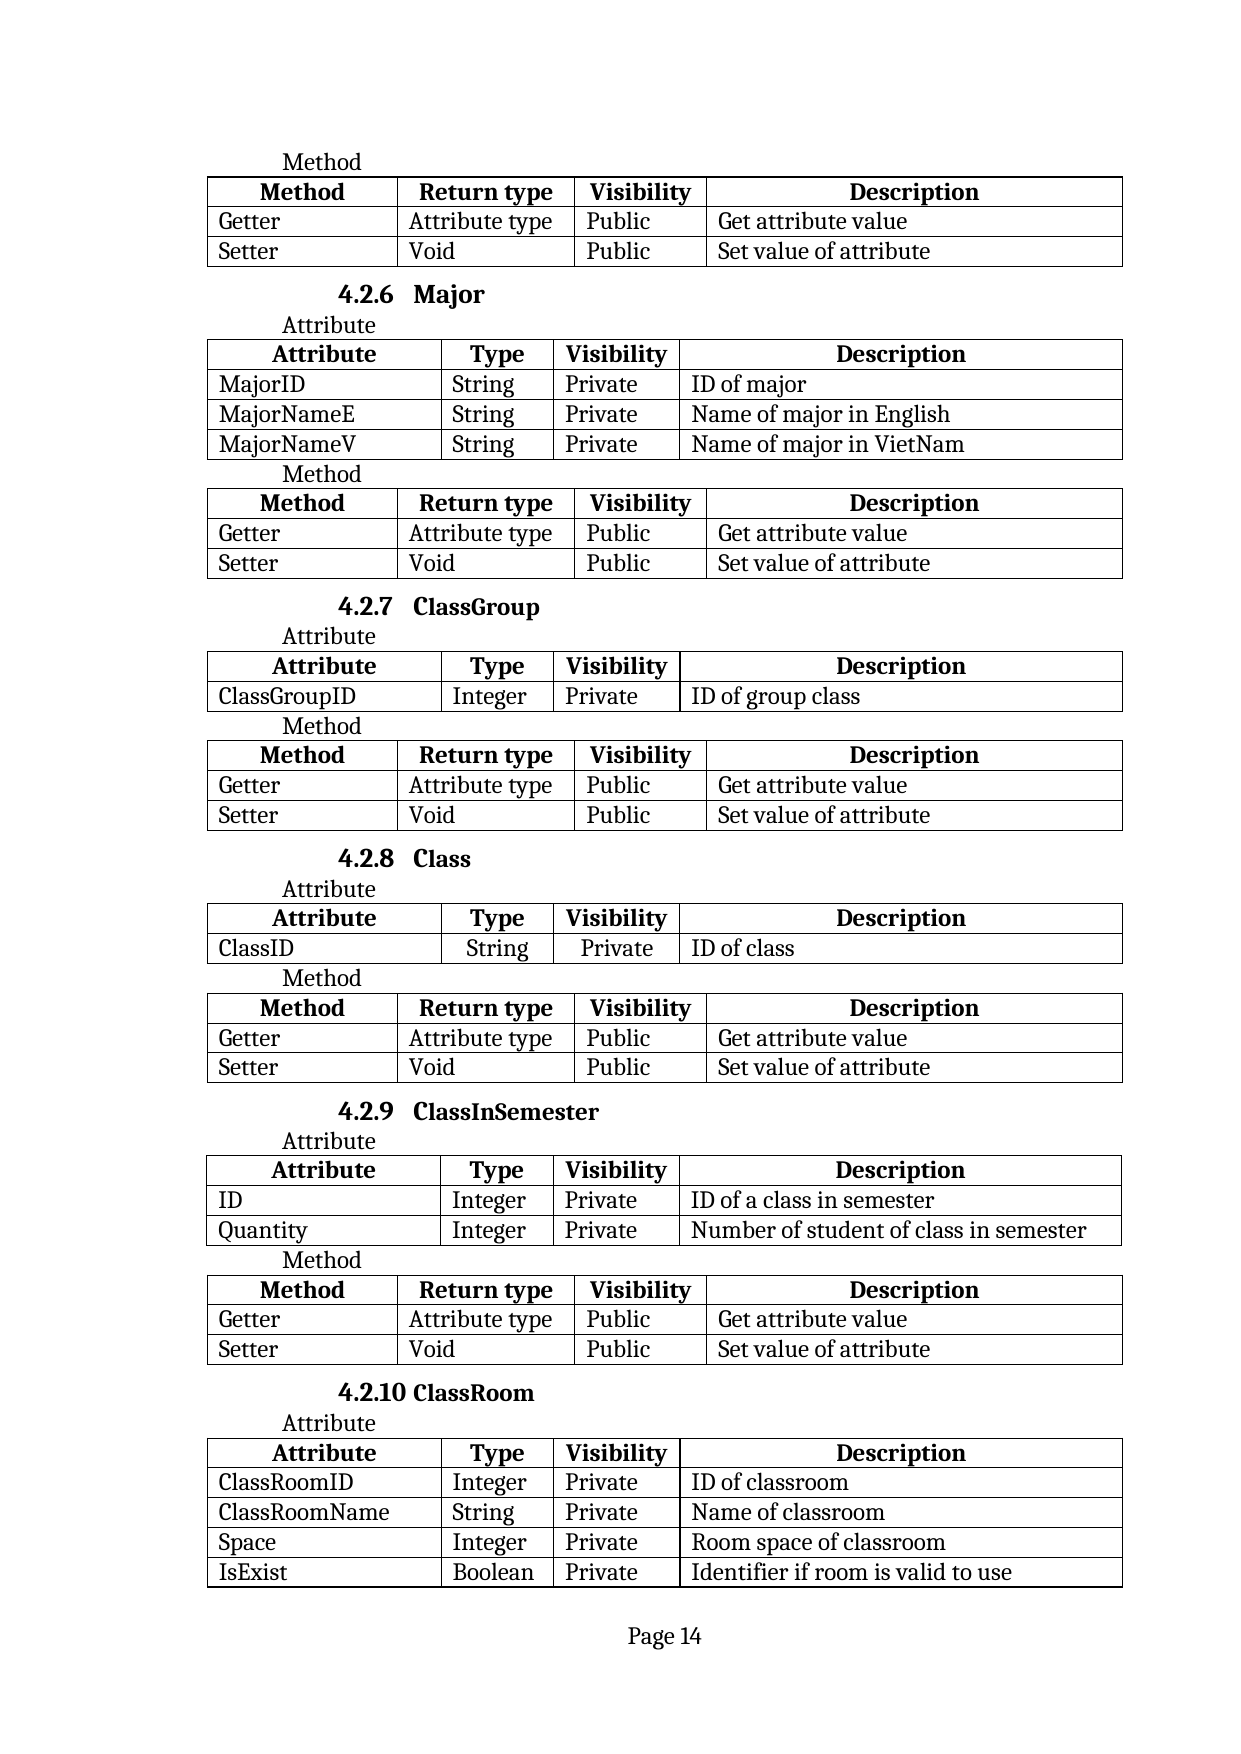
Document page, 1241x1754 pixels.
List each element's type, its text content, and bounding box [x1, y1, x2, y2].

table_cell Integer [442, 1468, 553, 1497]
table_cell Integer [441, 1186, 553, 1215]
table_header Visibility [554, 652, 679, 681]
table_cell Set value of attribute [707, 1053, 1122, 1082]
table_cell Getter [208, 1305, 397, 1334]
table_cell Attribute type [398, 771, 574, 800]
table_cell ID of class [680, 934, 1122, 963]
table_cell ID of group class [681, 682, 1122, 711]
table_cell Identifier if room is valid to use [681, 1558, 1122, 1586]
table_cell Quantity [207, 1216, 440, 1245]
table_cell Integer [442, 682, 553, 711]
table_cell Private [554, 430, 679, 458]
table_cell Name of major in English [680, 400, 1122, 429]
text Attribute [207, 874, 1122, 903]
table_header Visibility [554, 1439, 679, 1467]
table_header Description [707, 994, 1122, 1022]
table_cell String [442, 400, 553, 429]
subtitle Class [338, 843, 1122, 874]
table_cell Name of major in VietNam [680, 430, 1122, 458]
table_cell Set value of attribute [707, 801, 1122, 830]
table_cell Name of classroom [681, 1498, 1122, 1527]
table_header Method [208, 178, 397, 206]
table_header Description [680, 1156, 1121, 1185]
table_header Visibility [554, 904, 679, 933]
table_header Description [680, 340, 1122, 369]
table_header Attribute [208, 1439, 441, 1467]
table_cell Setter [208, 1335, 397, 1364]
table_cell Void [398, 1335, 574, 1364]
table_header Visibility [575, 994, 706, 1022]
table_cell ID of a class in semester [680, 1186, 1121, 1215]
table_cell Get attribute value [707, 519, 1122, 548]
table_header Type [441, 1156, 553, 1185]
table_cell Void [398, 549, 574, 578]
table_header Method [208, 994, 397, 1022]
table_cell MajorID [208, 370, 441, 399]
table_cell Private [554, 934, 679, 963]
table_header Description [707, 489, 1122, 518]
table_cell Get attribute value [707, 1305, 1122, 1334]
table_header Visibility [575, 178, 706, 206]
table_cell Integer [441, 1216, 553, 1245]
table_cell Set value of attribute [707, 1335, 1122, 1364]
table_cell Private [554, 1558, 679, 1586]
table_header Return type [398, 994, 574, 1022]
text Method [207, 964, 1122, 993]
table_header Return type [398, 178, 574, 206]
table_cell Integer [442, 1528, 553, 1557]
table_cell Private [554, 1216, 679, 1245]
table_cell Public [575, 801, 706, 830]
table_cell Public [575, 1053, 706, 1082]
table_cell ClassRoomID [208, 1468, 441, 1497]
table_cell Set value of attribute [707, 237, 1122, 266]
table_cell String [442, 430, 553, 458]
text Method [207, 712, 1122, 740]
table_cell Private [554, 1528, 679, 1557]
table_header Type [442, 904, 553, 933]
subtitle ClassGroup [338, 591, 1122, 622]
table_cell Private [554, 1186, 679, 1215]
table_header Type [442, 340, 553, 369]
table_header Attribute [208, 904, 441, 933]
table_cell Getter [208, 207, 397, 236]
table_header Type [442, 1439, 553, 1467]
table_cell Private [554, 1468, 679, 1497]
table_cell Void [398, 237, 574, 266]
table_header Return type [398, 1276, 574, 1304]
table_cell Get attribute value [707, 771, 1122, 800]
text Attribute [207, 622, 1122, 651]
table_cell String [442, 370, 553, 399]
table_cell Public [575, 207, 706, 236]
table_cell Setter [208, 1053, 397, 1082]
table_header Return type [398, 741, 574, 770]
table_cell Setter [208, 237, 397, 266]
table_header Description [707, 1276, 1122, 1304]
table_cell Get attribute value [707, 1024, 1122, 1052]
table_header Description [681, 1439, 1122, 1467]
table_header Description [707, 178, 1122, 206]
table_cell Attribute type [398, 519, 574, 548]
table_header Visibility [575, 741, 706, 770]
subtitle ClassInSemester [338, 1096, 1122, 1127]
table_cell Space [208, 1528, 441, 1557]
table_cell Public [575, 771, 706, 800]
table_header Visibility [575, 1276, 706, 1304]
table_cell Setter [208, 801, 397, 830]
table_header Method [208, 1276, 397, 1304]
table_header Attribute [208, 652, 441, 681]
table_cell Public [575, 519, 706, 548]
table_cell Public [575, 237, 706, 266]
table_cell ID [207, 1186, 440, 1215]
table_cell Getter [208, 519, 397, 548]
subtitle Major [338, 279, 1122, 311]
table_cell Public [575, 1024, 706, 1052]
text Attribute [207, 311, 1122, 339]
table_header Method [208, 741, 397, 770]
table_cell ClassGroupID [208, 682, 441, 711]
table_header Visibility [554, 1156, 679, 1185]
text Attribute [207, 1409, 1122, 1437]
text Method [207, 1246, 1122, 1274]
table_cell Getter [208, 771, 397, 800]
table_cell Get attribute value [707, 207, 1122, 236]
table_cell ClassID [208, 934, 441, 963]
text Method [207, 460, 1122, 488]
subtitle ClassRoom [338, 1377, 1122, 1409]
table_cell Private [554, 370, 679, 399]
table_cell Getter [208, 1024, 397, 1052]
table_header Visibility [554, 340, 679, 369]
text Method [207, 148, 1122, 176]
table_header Attribute [208, 340, 441, 369]
table_cell Setter [208, 549, 397, 578]
table_cell Void [398, 801, 574, 830]
table_cell Set value of attribute [707, 549, 1122, 578]
table_cell Attribute type [398, 1305, 574, 1334]
table_header Method [208, 489, 397, 518]
table_cell MajorNameE [208, 400, 441, 429]
table_cell Public [575, 1335, 706, 1364]
table_header Visibility [575, 489, 706, 518]
table_cell Void [398, 1053, 574, 1082]
table_header Description [707, 741, 1122, 770]
table_cell String [442, 1498, 553, 1527]
table_cell ID of major [680, 370, 1122, 399]
table_cell MajorNameV [208, 430, 441, 458]
table_header Attribute [207, 1156, 440, 1185]
table_cell Room space of classroom [681, 1528, 1122, 1557]
table_cell Boolean [442, 1558, 553, 1586]
table_cell Attribute type [398, 1024, 574, 1052]
table_cell Private [554, 1498, 679, 1527]
table_cell ClassRoomName [208, 1498, 441, 1527]
table_cell IsExist [208, 1558, 441, 1586]
table_cell Number of student of class in semester [680, 1216, 1121, 1245]
table_header Return type [398, 489, 574, 518]
table_cell Public [575, 1305, 706, 1334]
table_cell Private [554, 682, 679, 711]
table_cell Attribute type [398, 207, 574, 236]
table_header Type [442, 652, 553, 681]
table_cell ID of classroom [681, 1468, 1122, 1497]
text Attribute [207, 1127, 1122, 1155]
table_cell String [442, 934, 553, 963]
table_header Description [681, 652, 1122, 681]
table_cell Public [575, 549, 706, 578]
table_header Description [680, 904, 1122, 933]
table_cell Private [554, 400, 679, 429]
